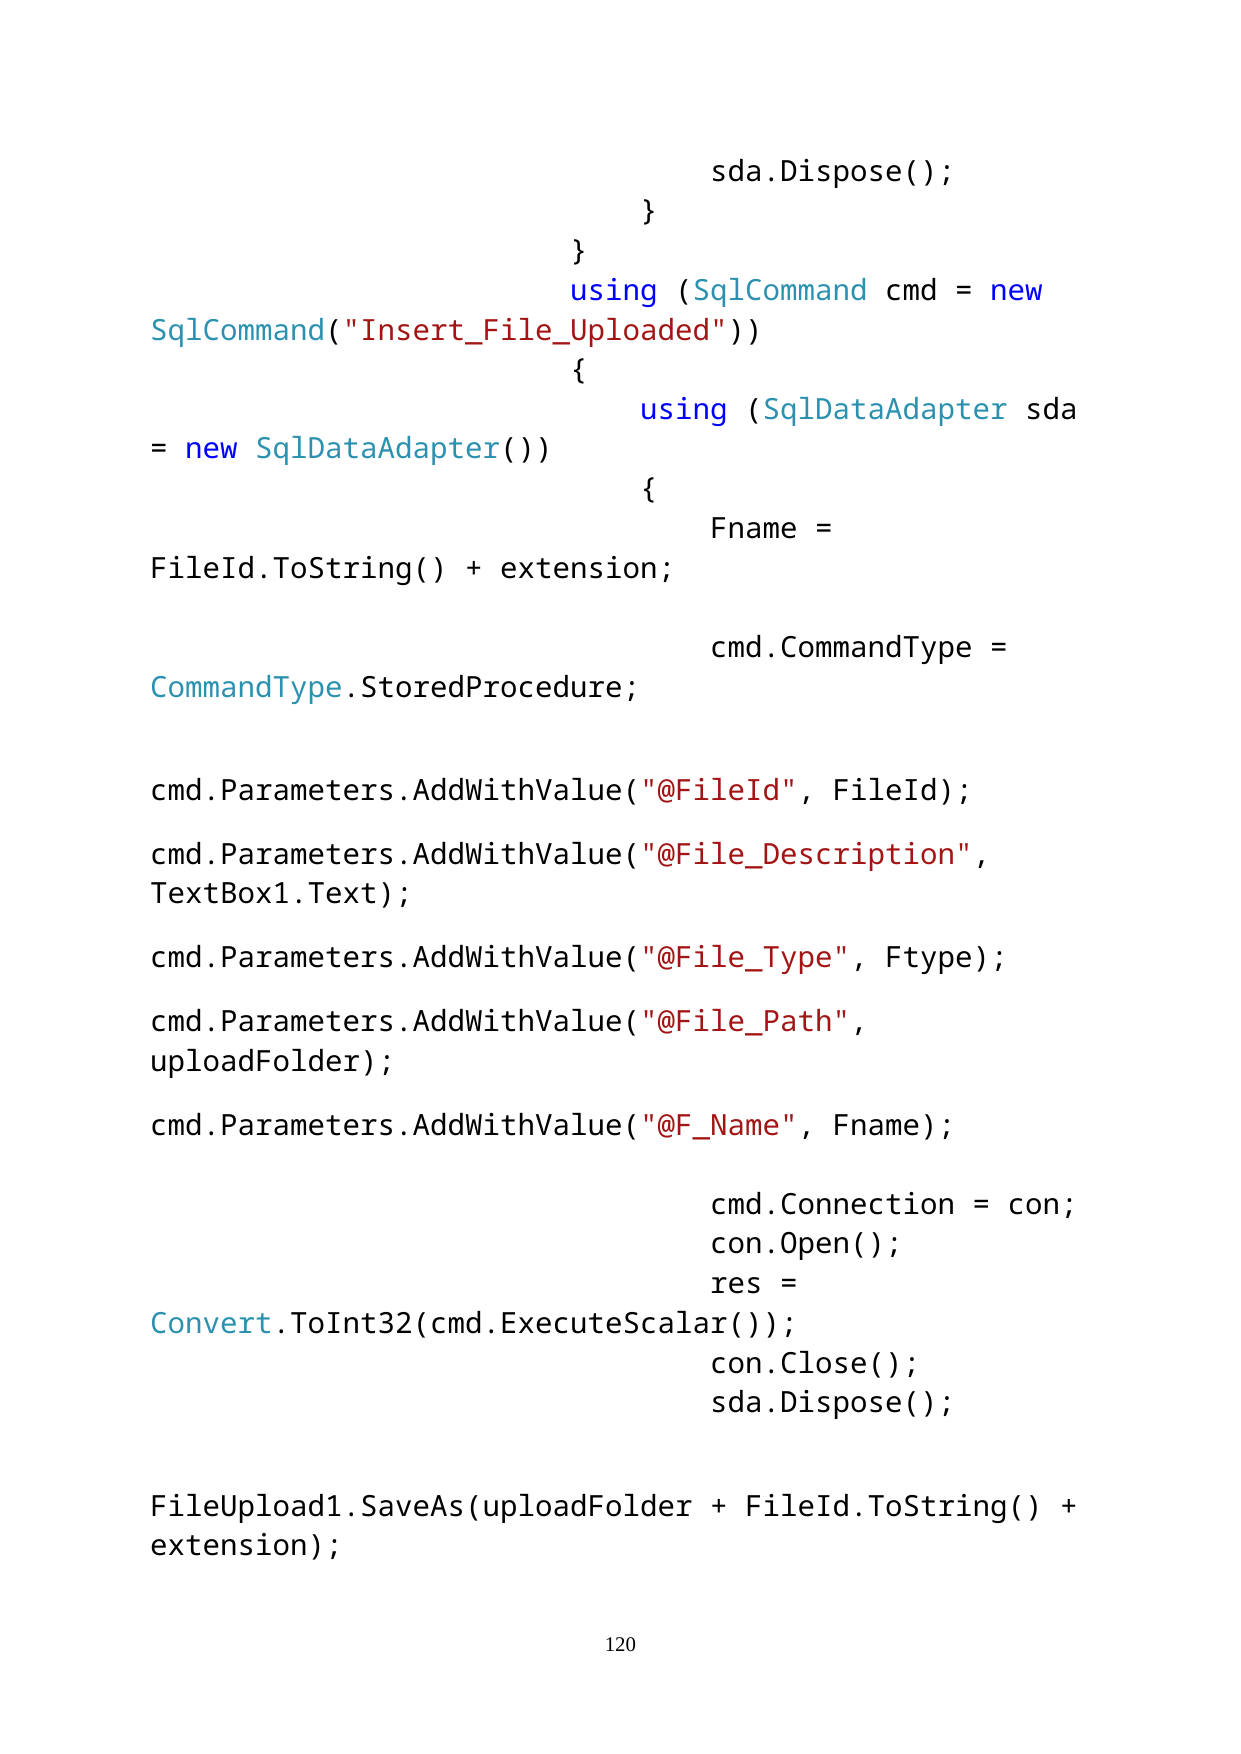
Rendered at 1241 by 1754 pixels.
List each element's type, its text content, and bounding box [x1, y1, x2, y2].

text cmd.Parameters.AddWithValue("@File_Type", Ftype); [150, 912, 1090, 976]
text con.Close(); [150, 1342, 1090, 1382]
text cmd.Connection = con; [150, 1183, 1090, 1223]
text FileUpload1.SaveAs(uploadFolder + FileId.ToString() + extension); [150, 1461, 1090, 1564]
text res = Convert.ToInt32(cmd.ExecuteScalar()); [150, 1262, 1090, 1342]
text cmd.Parameters.AddWithValue("@File_Description", TextBox1.Text); [150, 809, 1090, 912]
text } [150, 229, 1090, 269]
text { [150, 348, 1090, 388]
text cmd.CommandType = CommandType.StoredProcedure; [150, 626, 1090, 706]
text sda.Dispose(); [150, 1382, 1090, 1421]
text sda.Dispose(); [150, 150, 1090, 190]
text } [150, 190, 1090, 229]
text cmd.Parameters.AddWithValue("@File_Path", uploadFolder); [150, 976, 1090, 1080]
text Fname = FileId.ToString() + extension; [150, 507, 1090, 587]
text cmd.Parameters.AddWithValue("@FileId", FileId); [150, 745, 1090, 809]
text { [150, 467, 1090, 507]
text cmd.Parameters.AddWithValue("@F_Name", Fname); [150, 1080, 1090, 1143]
text con.Open(); [150, 1223, 1090, 1262]
text using (SqlCommand cmd = new SqlCommand("Insert_File_Uploaded")) [150, 269, 1090, 348]
text using (SqlDataAdapter sda = new SqlDataAdapter()) [150, 388, 1090, 467]
